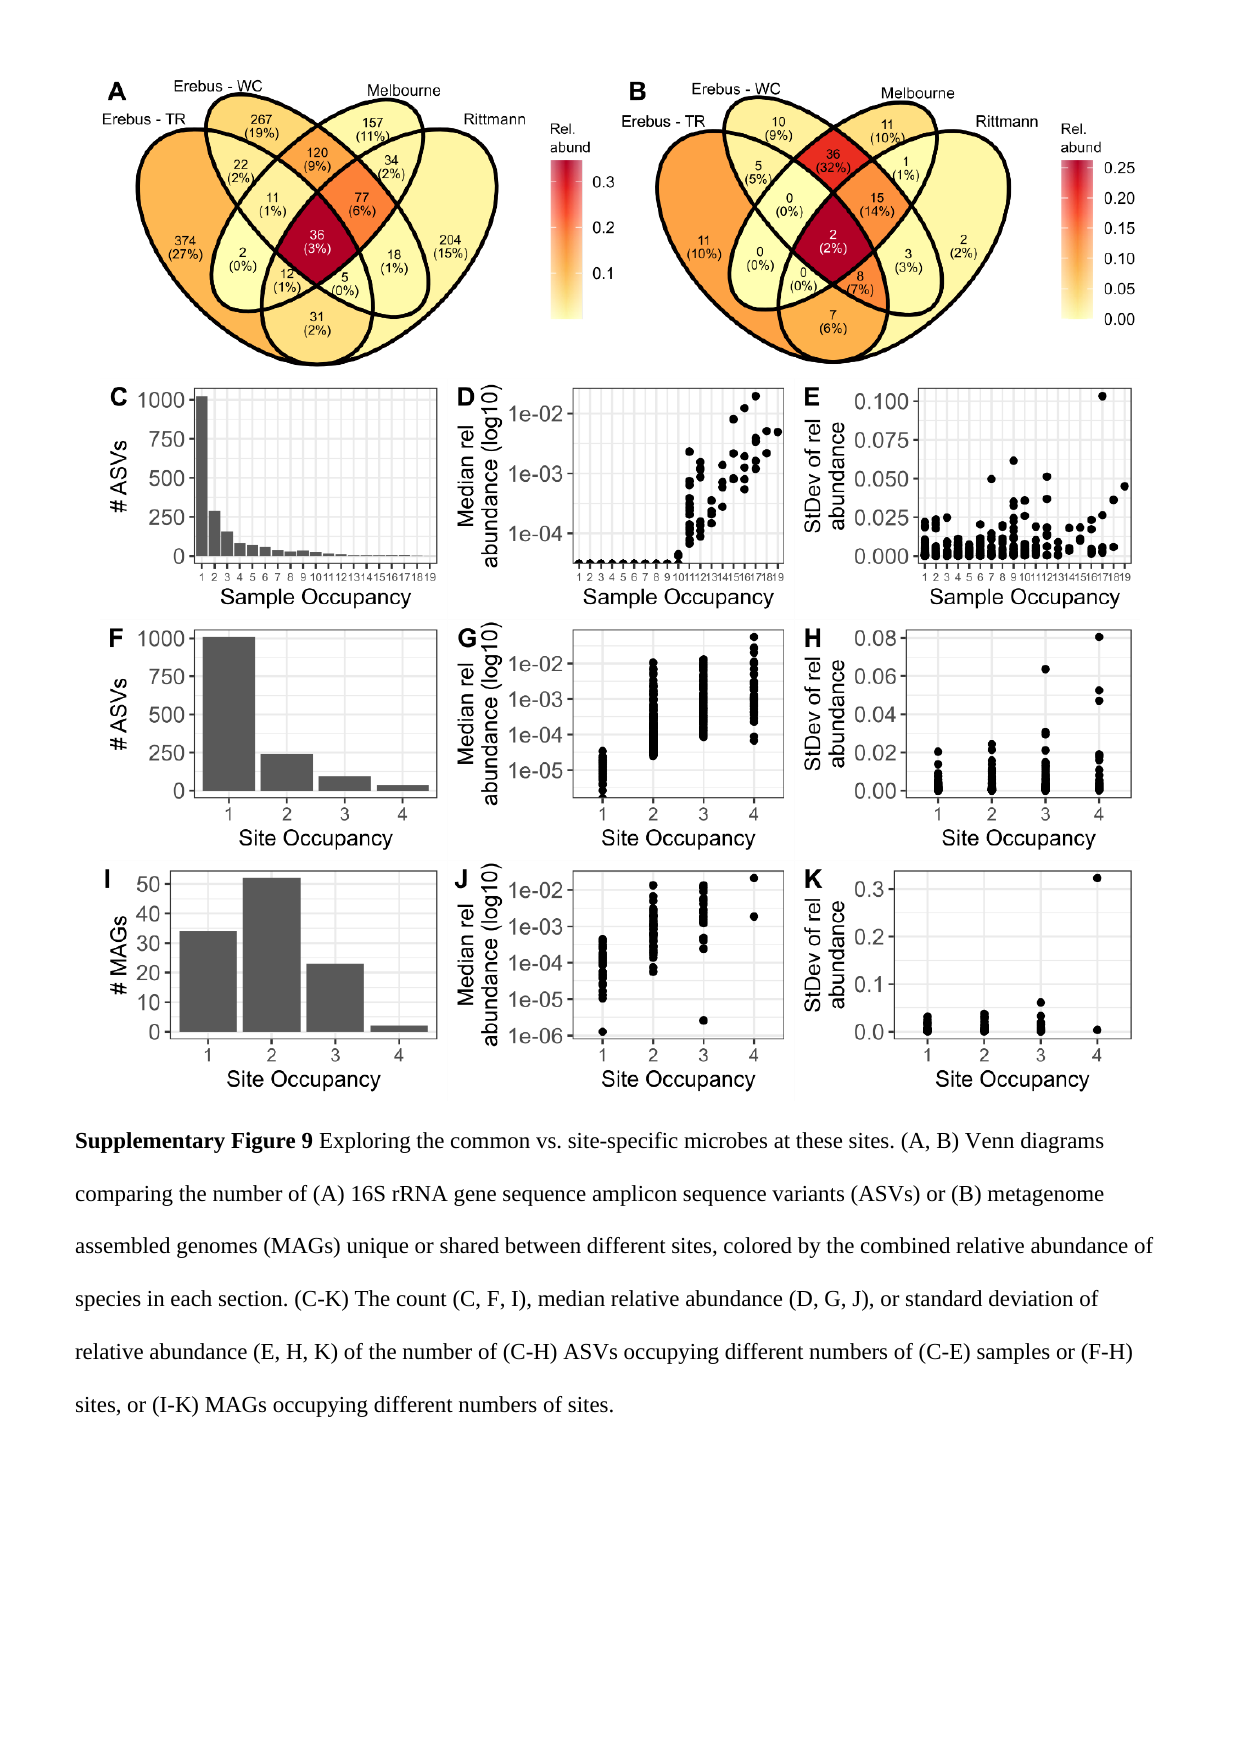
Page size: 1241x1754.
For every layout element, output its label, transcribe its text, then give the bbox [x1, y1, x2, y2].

picture [100, 75, 1141, 1101]
text Supplementary Figure 9 Exploring the common vs. site-specific microbes at these sites. (A, B) Venn diagrams comparing the number of (A) 16S rRNA gene sequence amplicon sequence variants (ASVs) or (B) metagenome assembled genomes (MAGs) unique or shared between different sites, colored by the combined relative abundance of species in each section. (C-K) The count (C, F, I), median relative abundance (D, G, J), or standard deviation of relative abundance (E, H, K) of the number of (C-H) ASVs occupying different numbers of (C-E) samples or (F-H) sites, or (I-K) MAGs occupying different numbers of sites. [75, 1127, 1165, 1417]
